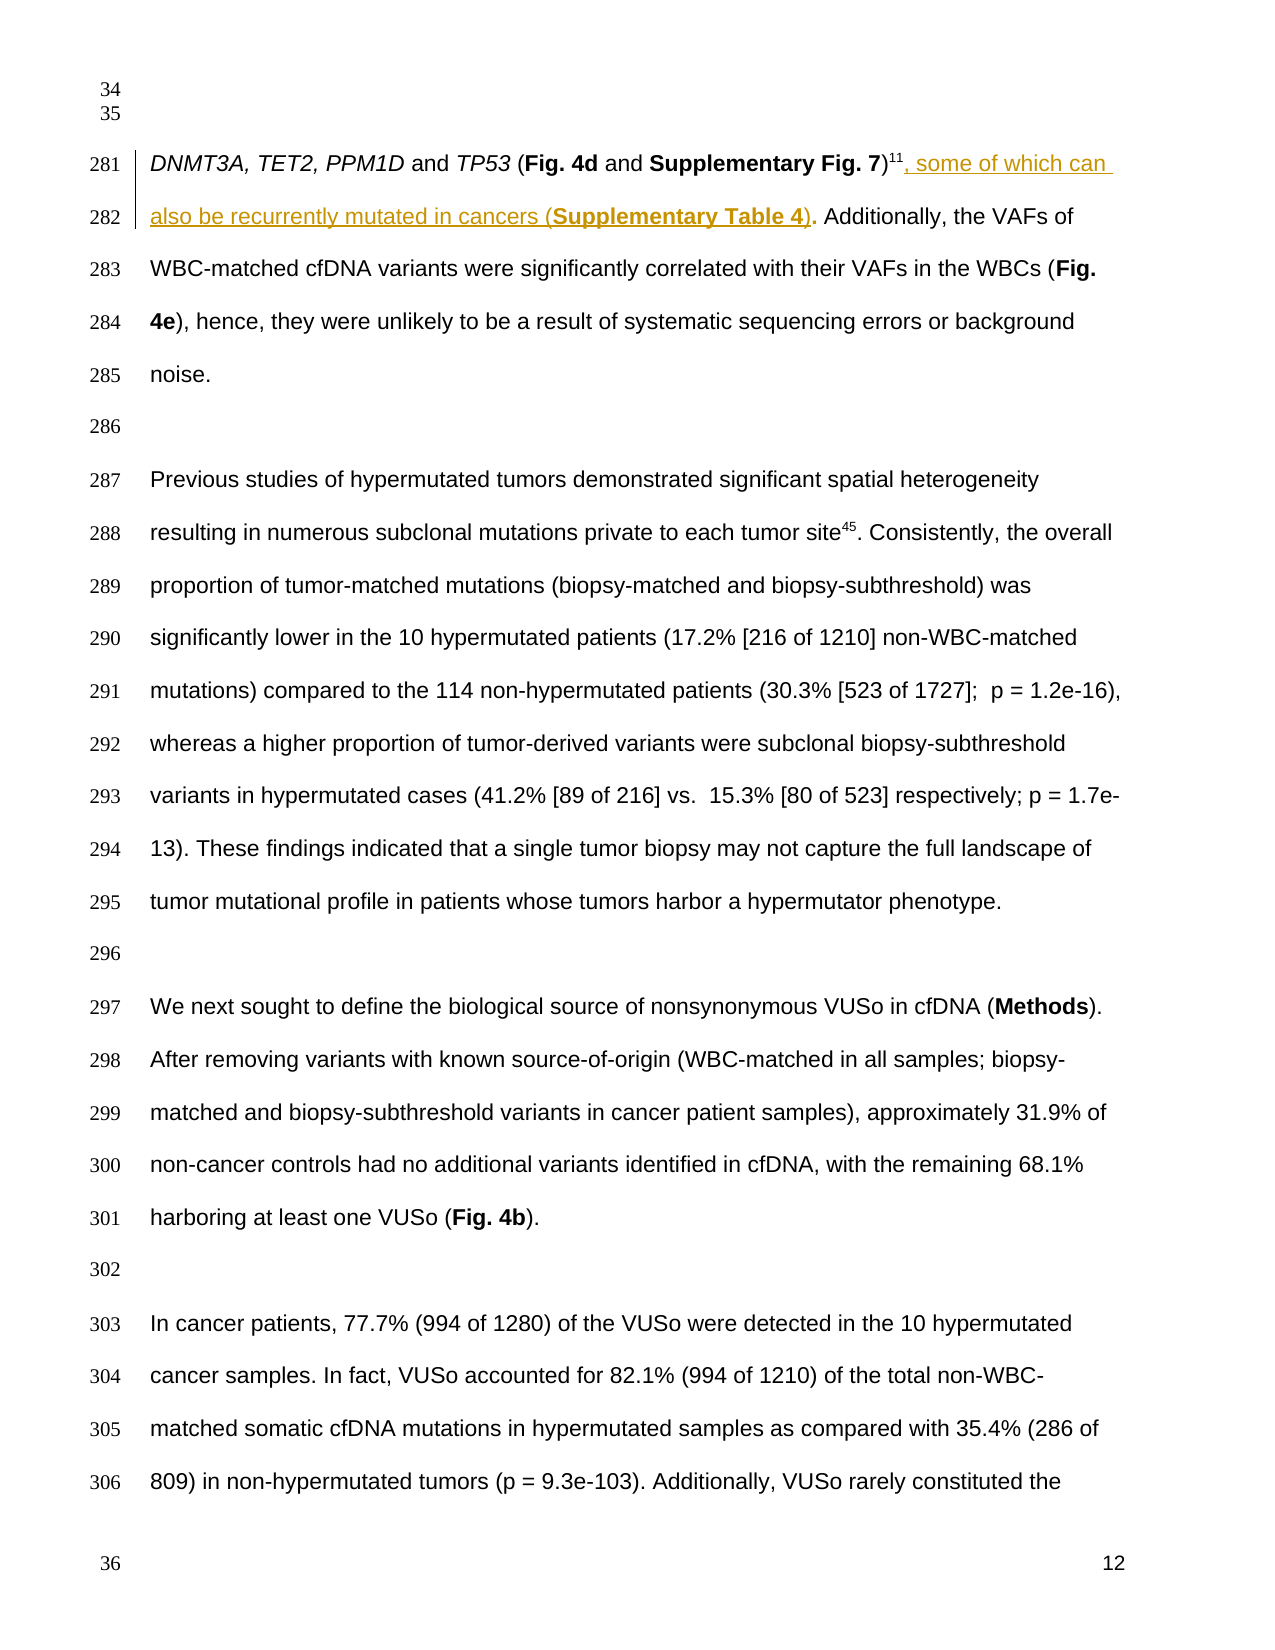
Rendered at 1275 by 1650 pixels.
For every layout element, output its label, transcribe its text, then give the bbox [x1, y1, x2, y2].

text Previous studies of hypermutated tumors demonstrated significant spatial heterogeneity resulting in numerous subclonal mutations private to each tumor site45. Consistently, the overall proportion of tumor-matched mutations (biopsy-matched and biopsy-subthreshold) was significantly lower in the 10 hypermutated patients (17.2% [216 of 1210] non-WBC-matched mutations) compared to the 114 non-hypermutated patients (30.3% [523 of 1727]; p = 1.2e-16), whereas a higher proportion of tumor-derived variants were subclonal biopsy-subthreshold variants in hypermutated cases (41.2% [89 of 216] vs. 15.3% [80 of 523] respectively; p = 1.7e-13). These findings indicated that a single tumor biopsy may not capture the full landscape of tumor mutational profile in patients whose tumors harbor a hypermutator phenotype. [150, 466, 1125, 914]
text We next sought to define the biological source of nonsynonymous VUSo in cfDNA (Methods). After removing variants with known source-of-origin (WBC-matched in all samples; biopsy-matched and biopsy-subthreshold variants in cancer patient samples), approximately 31.9% of non-cancer controls had no additional variants identified in cfDNA, with the remaining 68.1% harboring at least one VUSo (Fig. 4b). [150, 993, 1125, 1231]
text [150, 150, 1125, 387]
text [150, 1309, 1125, 1494]
